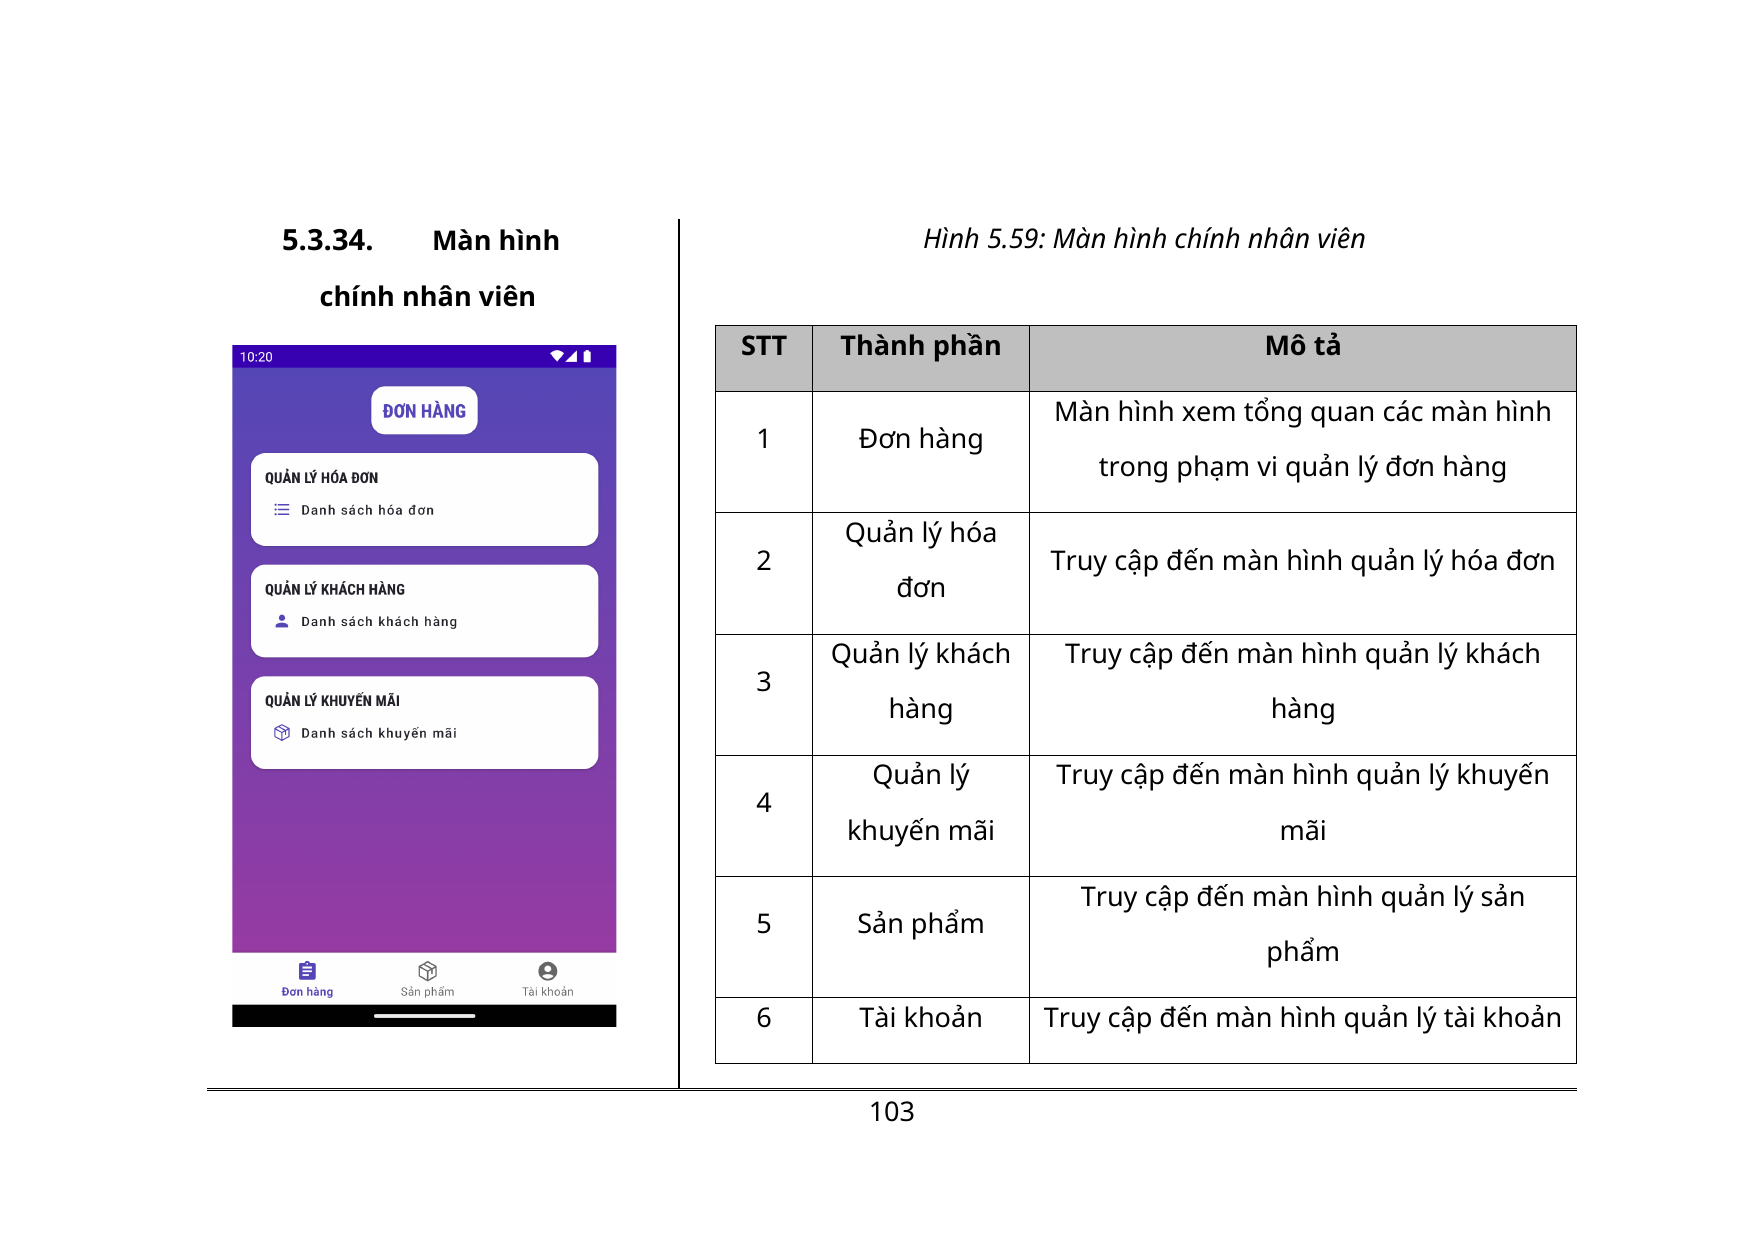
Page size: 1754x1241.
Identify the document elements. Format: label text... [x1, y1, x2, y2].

table_cell Tài khoản [813, 998, 1029, 1063]
table_header Thành phần [813, 326, 1029, 391]
table_cell [716, 756, 812, 876]
table_cell Truy cập đến màn hình quản lý khách hàng [1030, 635, 1576, 755]
table_cell [716, 635, 812, 755]
table_header Mô tả [1030, 326, 1576, 391]
table_cell Sản phẩm [813, 877, 1029, 997]
table_cell [716, 392, 812, 512]
table_cell Truy cập đến màn hình quản lý tài khoản [1030, 998, 1576, 1063]
table_cell Truy cập đến màn hình quản lý khuyến mãi [1030, 756, 1576, 876]
table_cell Quản lý khách hàng [813, 635, 1029, 755]
table_cell Truy cập đến màn hình quản lý hóa đơn [1030, 513, 1576, 633]
table_cell Truy cập đến màn hình quản lý sản phẩm [1030, 877, 1576, 997]
table_cell Quản lý khuyến mãi [813, 756, 1029, 876]
table_cell Đơn hàng [813, 392, 1029, 512]
subtitle Màn hình chính nhân viên [282, 219, 642, 314]
table_cell [716, 877, 812, 997]
table_cell Màn hình xem tổng quan các màn hình trong phạm vi quản lý đơn hàng [1030, 392, 1576, 512]
picture [232, 345, 617, 1027]
table_cell Quản lý hóa đơn [813, 513, 1029, 633]
table_header STT [716, 326, 812, 391]
table_cell [716, 998, 812, 1063]
table_cell [716, 513, 812, 633]
